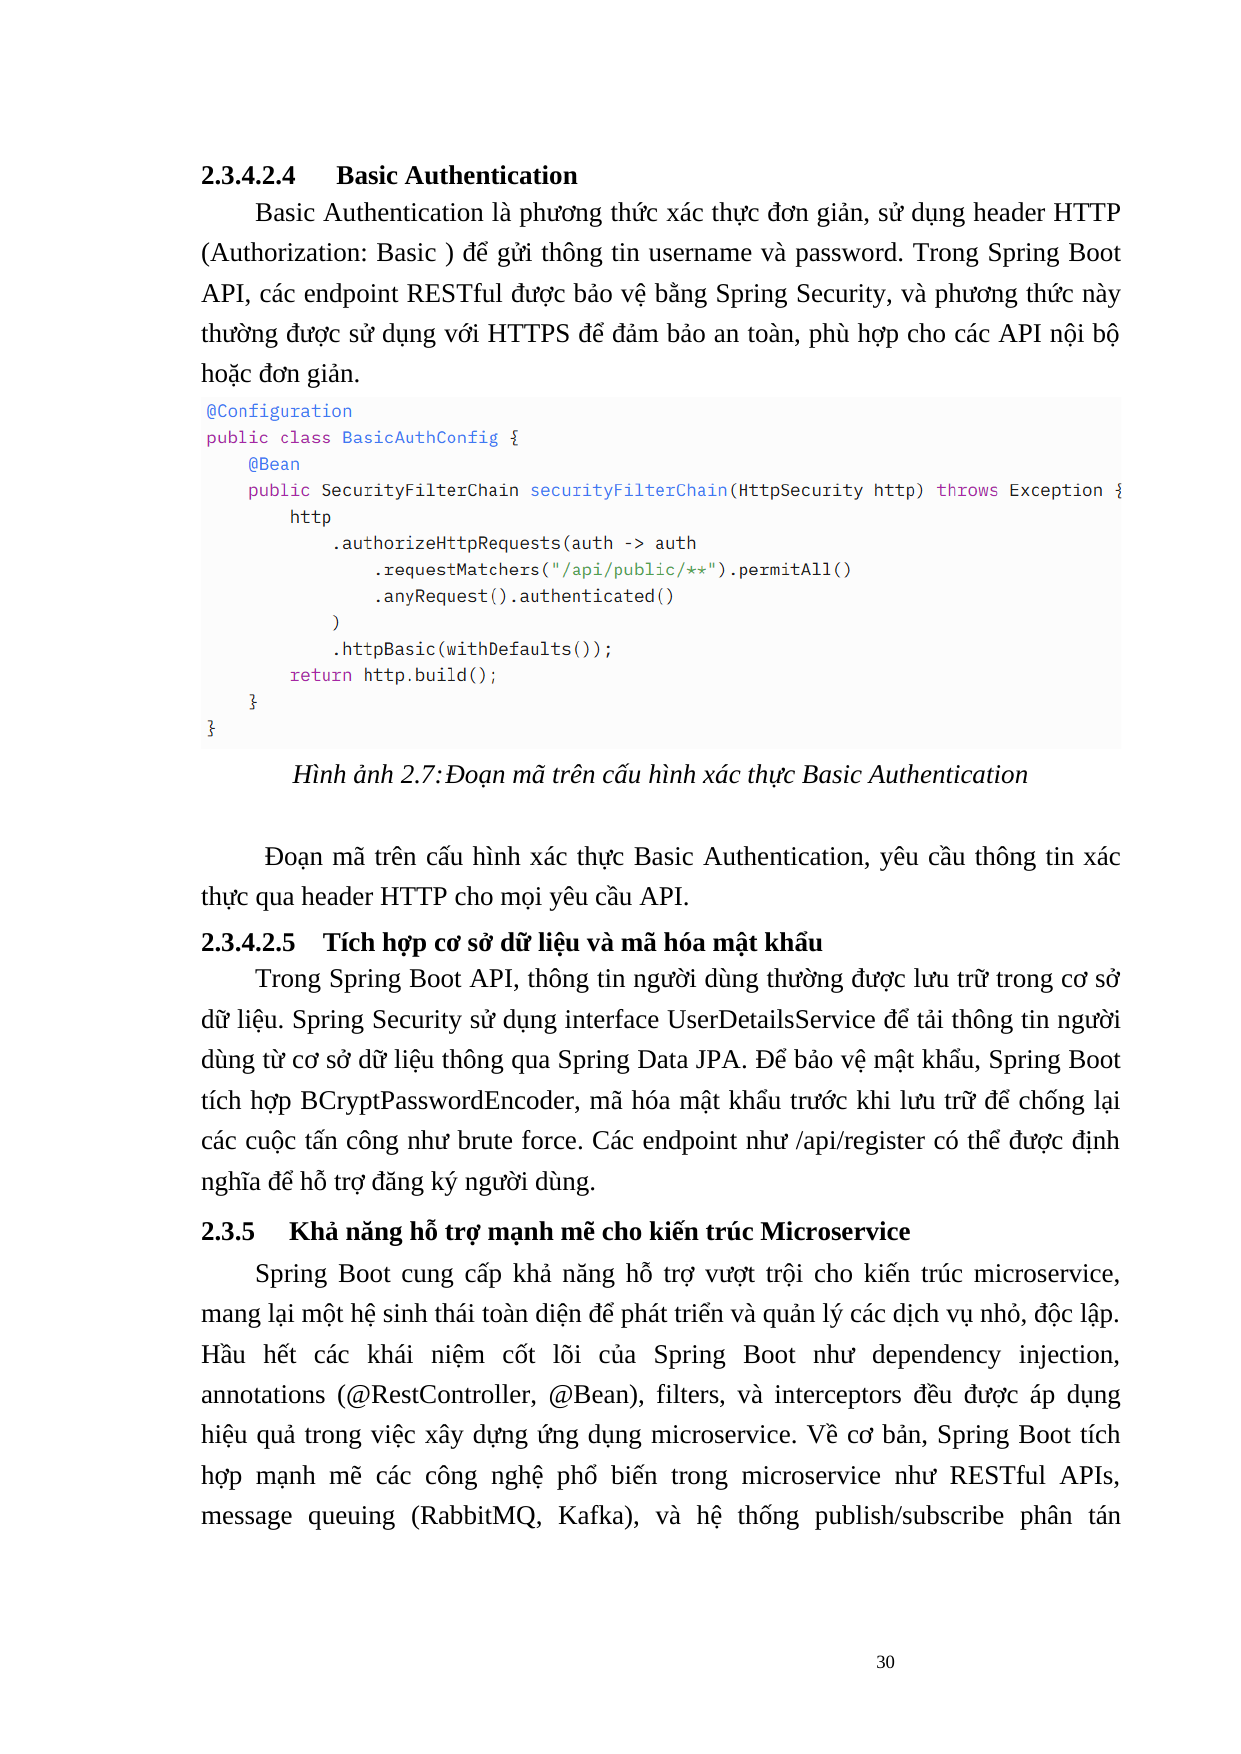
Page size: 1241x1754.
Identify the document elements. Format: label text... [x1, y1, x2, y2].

text Trong Spring Boot API, thông tin người dùng thường được lưu trữ trong cơ sở dữ liệu. Spring Security sử dụng interface UserDetailsService để tải thông tin người dùng từ cơ sở dữ liệu thông qua Spring Data JPA. Để bảo vệ mật khẩu, Spring Boot tích hợp BCryptPasswordEncoder, mã hóa mật khẩu trước khi lưu trữ để chống lại các cuộc tấn công như brute force. Các endpoint như /api/register có thể được định nghĩa để hỗ trợ đăng ký người dùng. [201, 962, 1122, 1196]
text Đoạn mã trên cấu hình xác thực Basic Authentication, yêu cầu thông tin xác thực qua header HTTP cho mọi yêu cầu API. [201, 840, 1122, 912]
text Basic Authentication là phương thức xác thực đơn giản, sử dụng header HTTP (Authorization: Basic ) để gửi thông tin username và password. Trong Spring Boot API, các endpoint RESTful được bảo vệ bằng Spring Security, và phương thức này thường được sử dụng với HTTPS để đảm bảo an toàn, phù hợp cho các API nội bộ hoặc đơn giản. [201, 196, 1122, 389]
text Đoạn mã trên cấu hình xác thực Basic Authentication [82, 758, 1228, 789]
text Basic Authentication [201, 159, 1122, 191]
text Khả năng hỗ trợ mạnh mẽ cho kiến trúc Microservice [201, 1215, 1122, 1247]
picture [200, 397, 1122, 749]
text Tích hợp cơ sở dữ liệu và mã hóa mật khẩu [201, 926, 1122, 957]
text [201, 1257, 1122, 1531]
